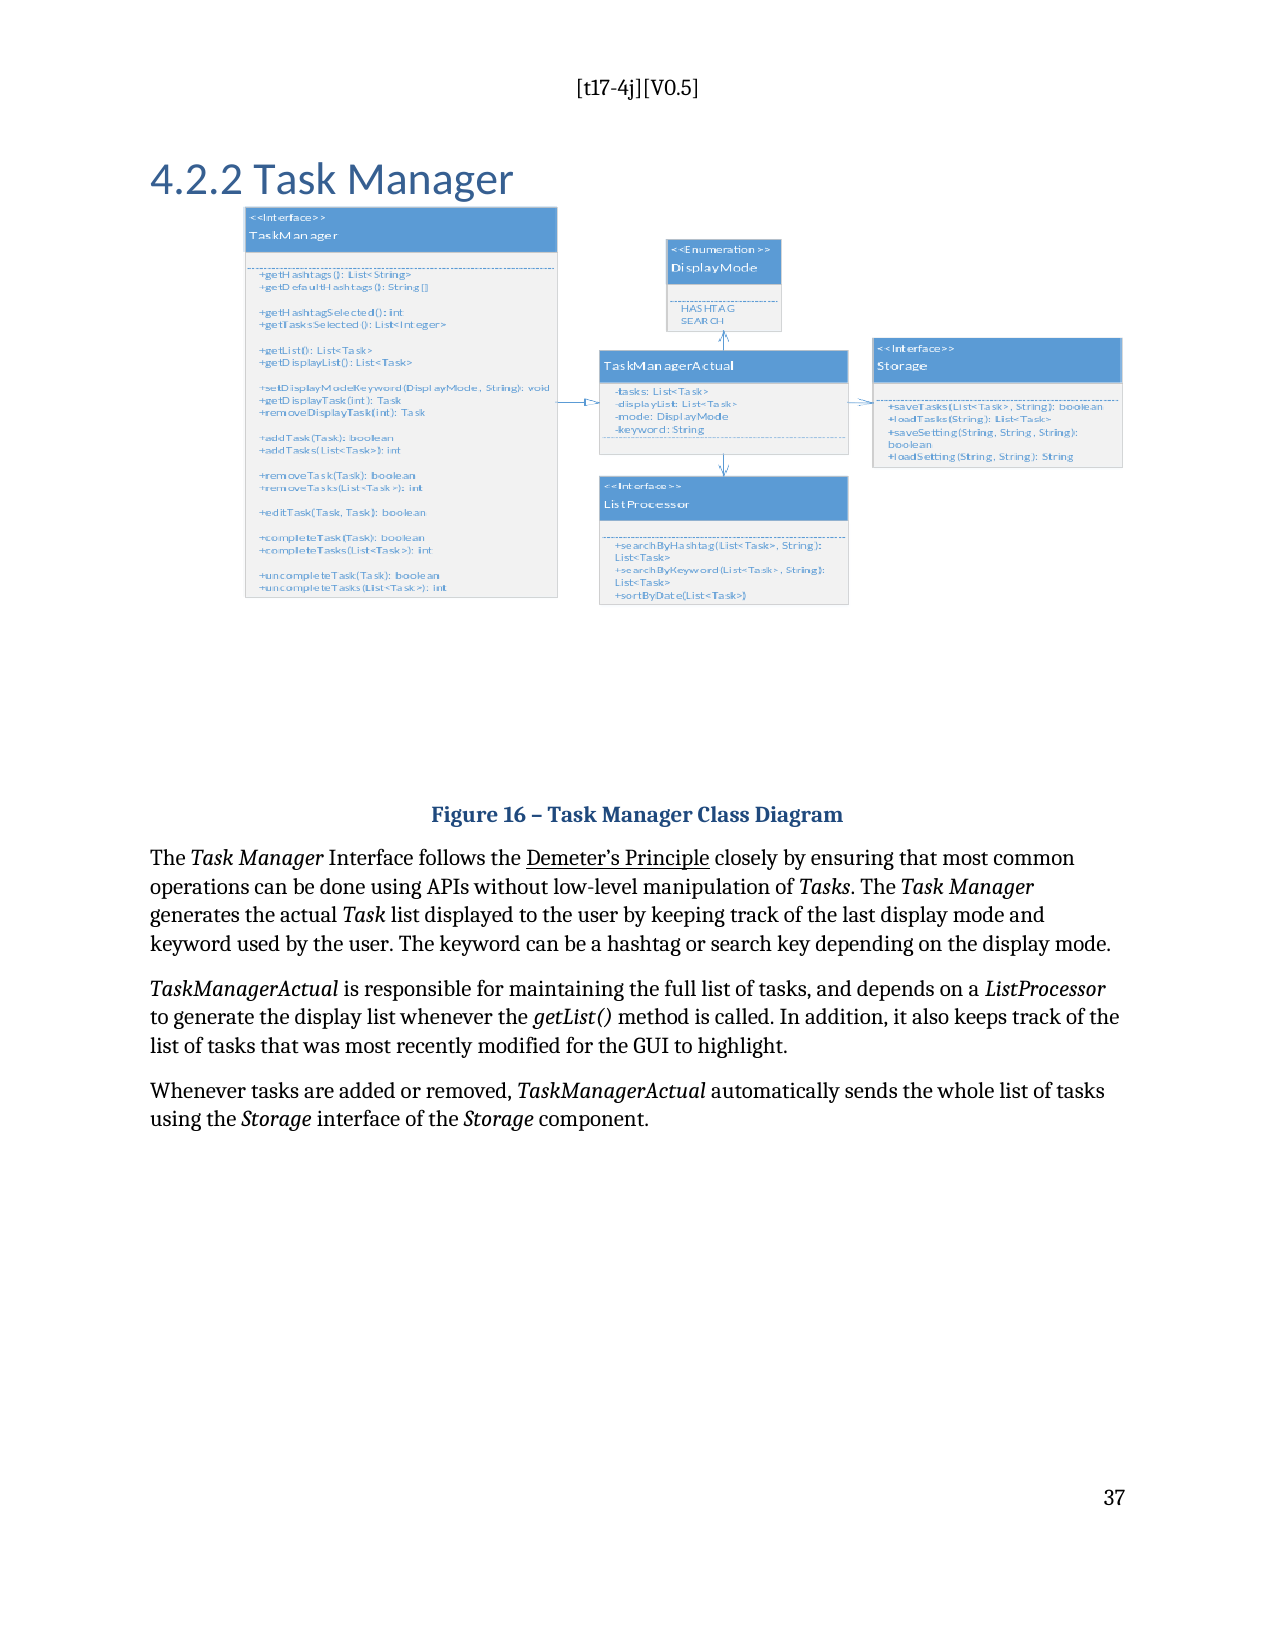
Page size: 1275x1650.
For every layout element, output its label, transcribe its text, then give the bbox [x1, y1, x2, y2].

subtitle 4.2.2 Task Manager [150, 150, 1125, 206]
text The Task Manager Interface follows the Demeter’s Principle closely by ensuring that most common operations can be done using APIs without low-level manipulation of Tasks. The Task Manager generates the actual Task list displayed to the user by keeping track of the last display mode and keyword used by the user. The keyword can be a hashtag or search key depending on the display mode. [150, 845, 1125, 957]
text Whenever tasks are added or removed, TaskManagerActual automatically sends the whole list of tasks using the Storage interface of the Storage component. [150, 1078, 1125, 1132]
text TaskManagerActual is responsible for maintaining the full list of tasks, and depends on a ListProcessor to generate the display list whenever the getList() method is called. In addition, it also keeps track of the list of tasks that was most recently modified for the GUI to highlight. [150, 976, 1125, 1059]
